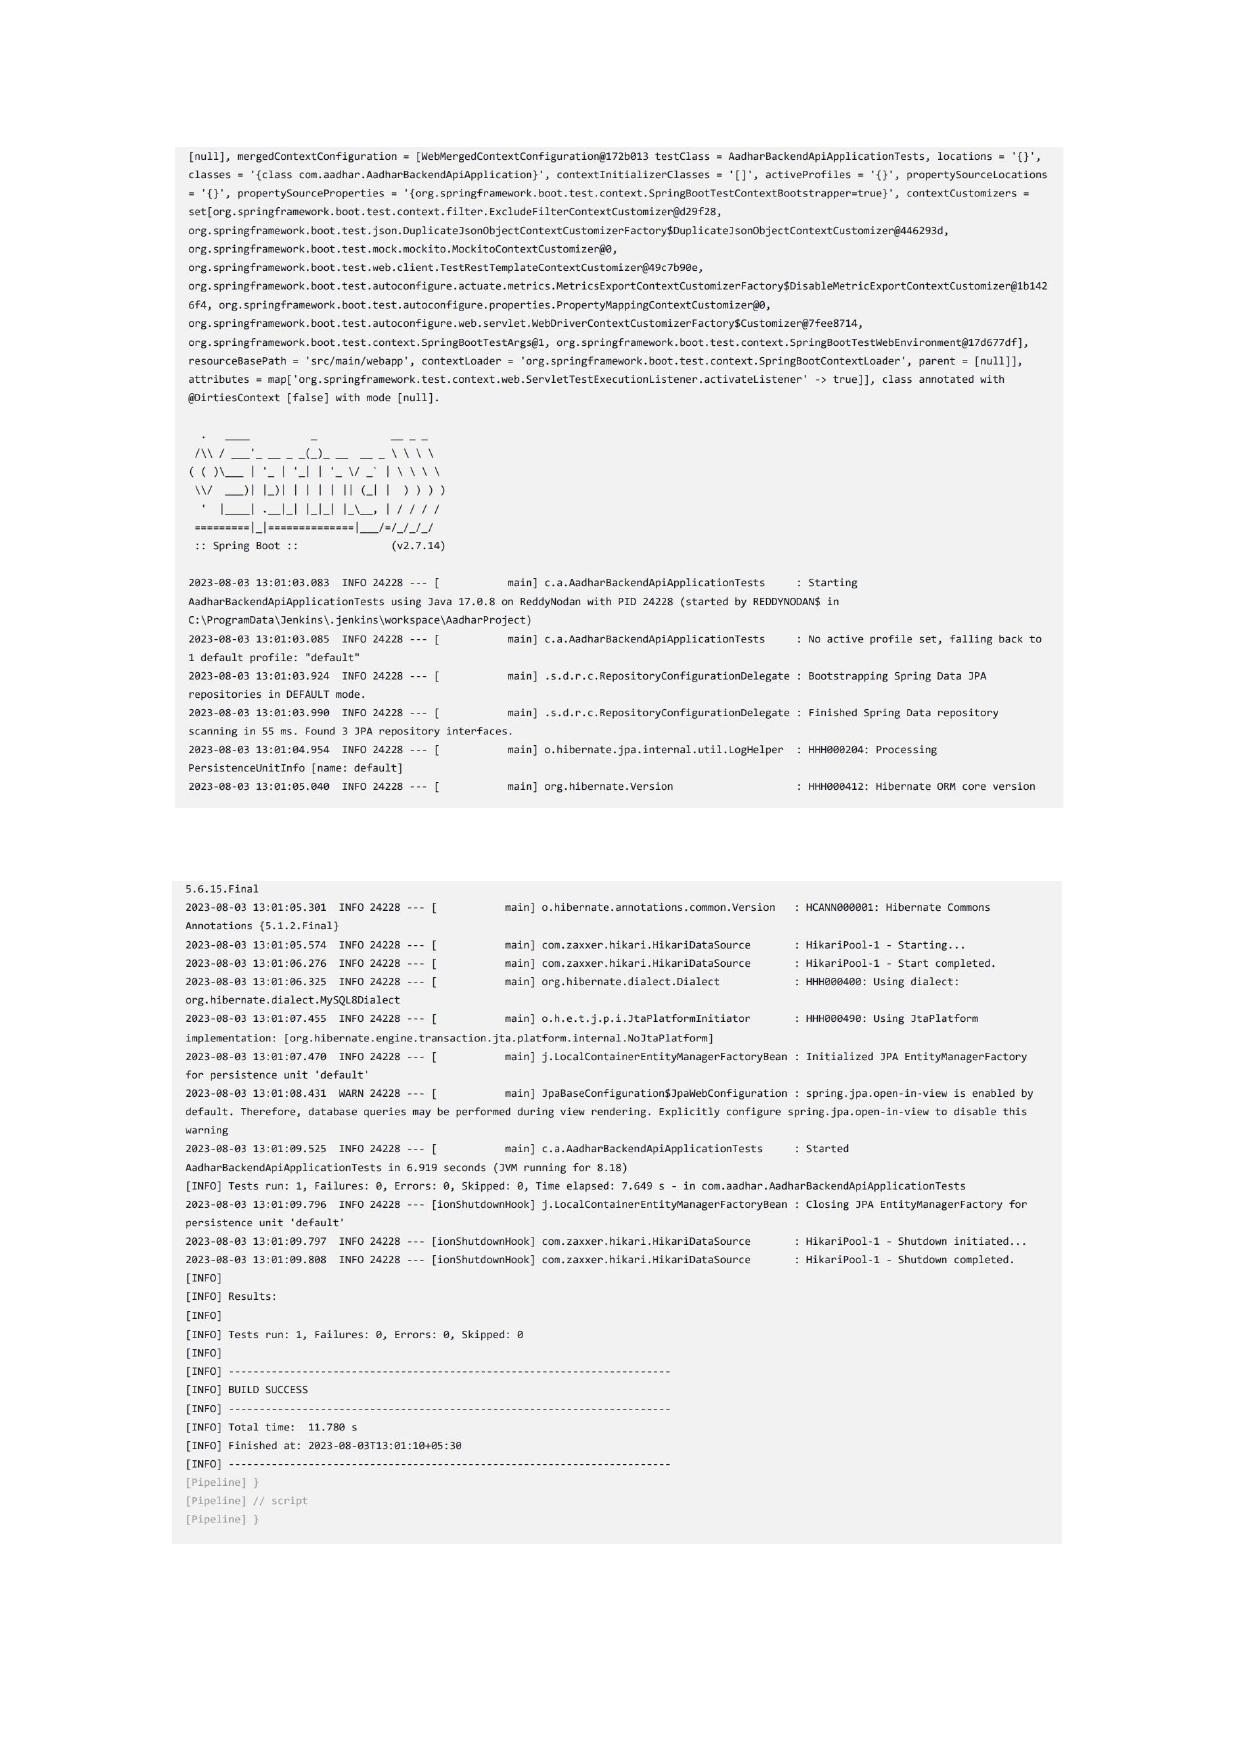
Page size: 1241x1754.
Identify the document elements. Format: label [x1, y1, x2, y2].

picture [171, 881, 1064, 1544]
picture [174, 147, 1064, 808]
